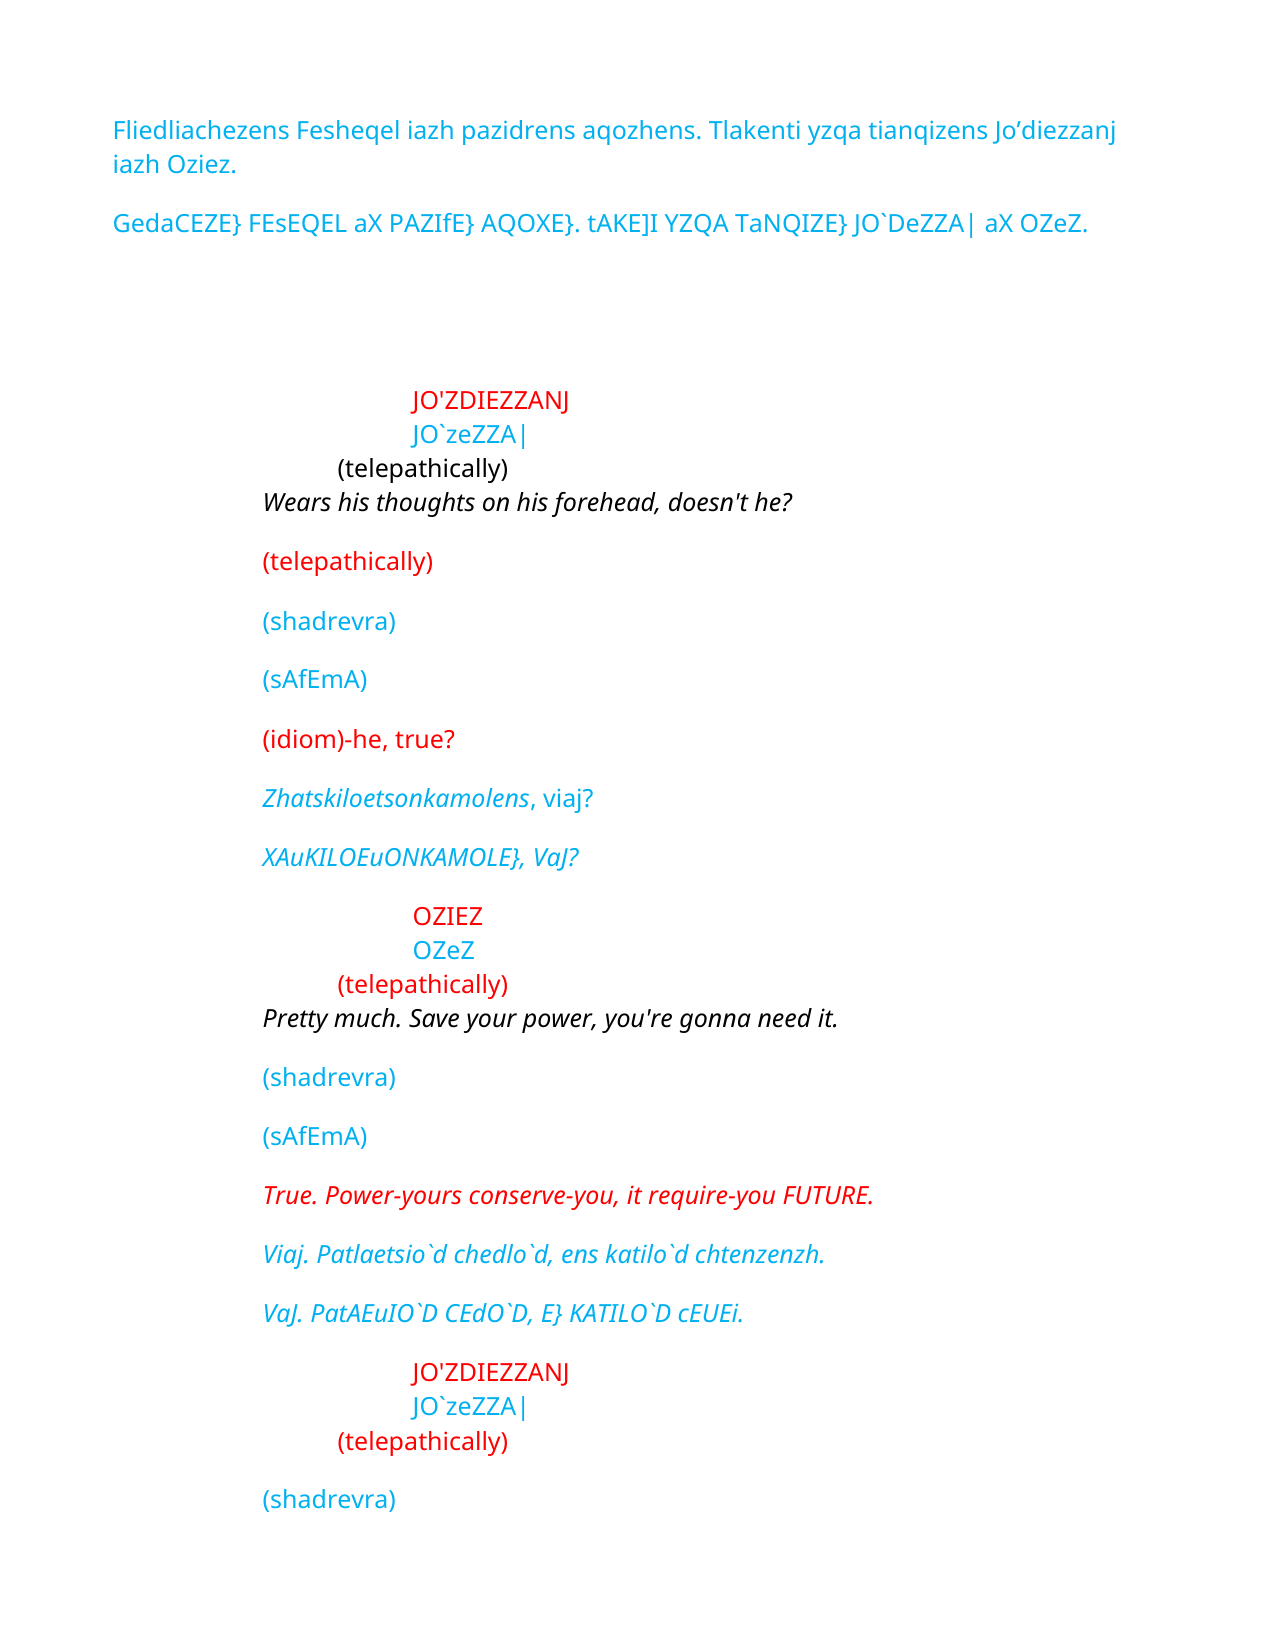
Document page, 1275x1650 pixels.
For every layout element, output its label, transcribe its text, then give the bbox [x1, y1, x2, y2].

text JO`zeZZA| [412, 1389, 930, 1423]
text JO`zeZZA| [412, 417, 930, 451]
text Jo'ZDIEZZANJ [412, 1355, 1125, 1389]
text Fliedliachezens Fesheqel iazh pazidrens aqozhens. Tlakenti yzqa tianqizens Jo’diezzanj iazh Oziez. [112, 112, 1162, 181]
text (idiom)-he, true? [262, 721, 1162, 755]
text OZIEZ [412, 898, 1125, 932]
text (telepathically) [262, 544, 1162, 578]
text (telepathically) [337, 967, 862, 1001]
text XAuKILOEuONKAMOLE}, VaJ? [262, 839, 1162, 873]
text Pretty much. Save your power, you're gonna need it. [262, 1001, 1162, 1035]
text (sAfEmA) [262, 1119, 1162, 1153]
text (telepathically) [337, 451, 862, 485]
text (shadrevra) [262, 1482, 1162, 1516]
text (shadrevra) [262, 603, 1162, 637]
text True. Power-yours conserve-you, it require-you FUTURE. [262, 1178, 1162, 1212]
text (telepathically) [337, 1423, 862, 1457]
text Viaj. Patlaetsio`d chedlo`d, ens katilo`d chtenzenzh. [262, 1237, 1162, 1271]
text JO'ZDIEZZANJ [412, 383, 1125, 417]
text Zhatskiloetsonkamolens, viaj? [262, 780, 1162, 814]
text (sAfEmA) [262, 662, 1162, 696]
text GedaCEZE} FEsEQEL aX PAZIfE} AQOXE}. tAKE]I YZQA TaNQIZE} JO`DeZZA| aX OZeZ. [112, 206, 1162, 240]
text OZeZ [412, 932, 930, 967]
text Wears his thoughts on his forehead, doesn't he? [262, 485, 1012, 519]
text VaJ. PatAEuIO`D CEdO`D, E} KATILO`D cEUEi. [262, 1296, 1162, 1330]
text (shadrevra) [262, 1060, 1162, 1094]
